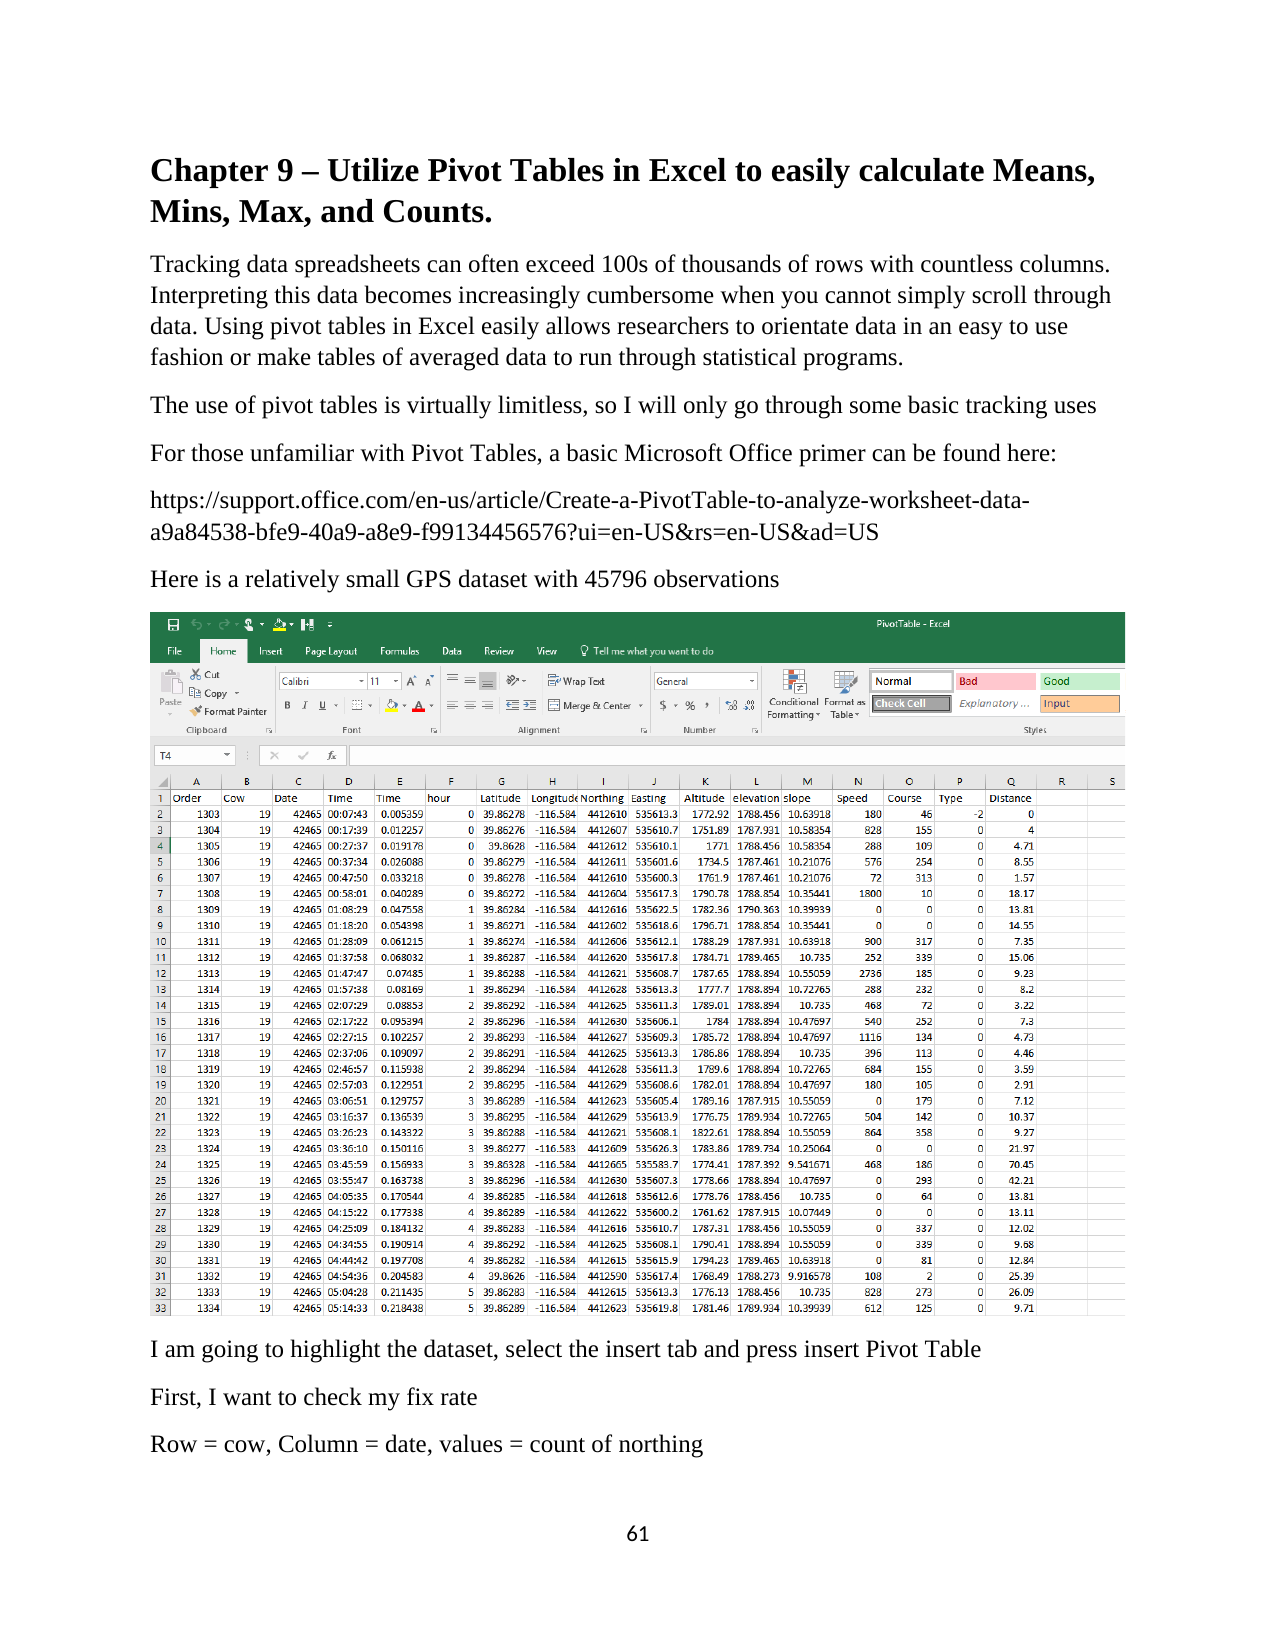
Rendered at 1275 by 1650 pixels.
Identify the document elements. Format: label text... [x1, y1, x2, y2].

text Here is a relatively small GPS dataset with 45796 observations [150, 564, 1125, 593]
text The use of pivot tables is virtually limitless, so I will only go through some basic tracking uses [150, 390, 1125, 419]
text Row = cow, Column = date, values = count of northing [150, 1429, 1125, 1458]
text Tracking data spreadsheets can often exceed 100s of thousands of rows with countless columns. Interpreting this data becomes increasingly cumbersome when you cannot simply scroll through data. Using pivot tables in Excel easily allows researchers to orientate data in an easy to use fashion or make tables of averaged data to run through statistical programs. [150, 249, 1125, 371]
text I am going to highlight the dataset, select the insert tab and press insert Pivot Table [150, 1334, 1125, 1363]
text https://support.office.com/en-us/article/Create-a-PivotTable-to-analyze-worksheet-data-a9a84538-bfe9-40a9-a8e9-f99134456576?ui=en-US&rs=en-US&ad=US [150, 486, 1125, 545]
text Chapter 9 – Utilize Pivot Tables in Excel to easily calculate Means, Mins, Max, and Counts. [150, 150, 1125, 230]
text First, I want to check my fix rate [150, 1382, 1125, 1411]
picture [150, 612, 1125, 1316]
text For those unfamiliar with Pivot Tables, a basic Microsoft Office primer can be found here: [150, 438, 1125, 467]
